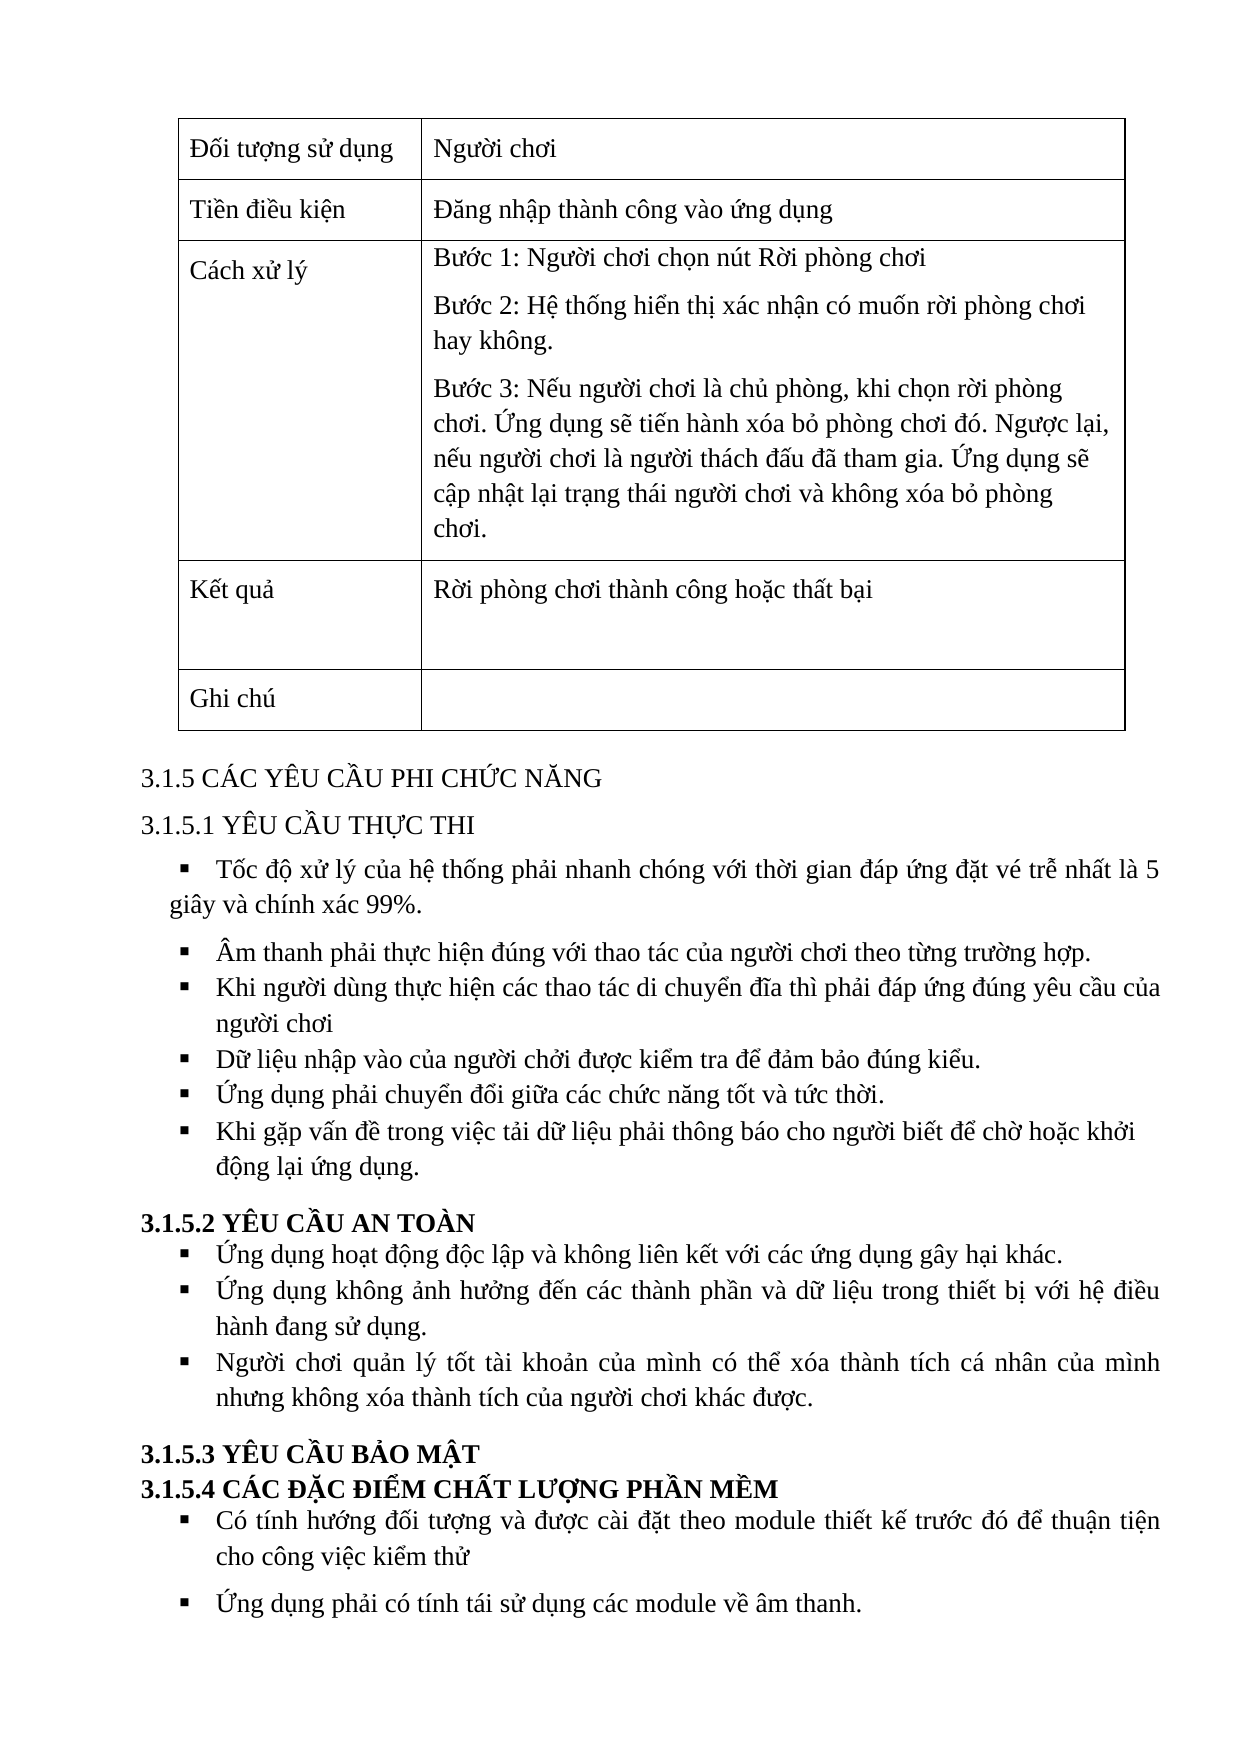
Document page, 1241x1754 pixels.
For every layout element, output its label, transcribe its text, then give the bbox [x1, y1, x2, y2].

list Ứng dụng không ảnh hưởng đến các thành phần và dữ liệu trong thiết bị với hệ điều hành đang sử dụng. [178, 1274, 1162, 1341]
table_cell Kết quả [179, 561, 421, 668]
subtitle 3.1.5.1 YÊU CẦU THỰC THI [141, 809, 1162, 841]
list Âm thanh phải thực hiện đúng với thao tác của người chơi theo từng trường hợp. [169, 936, 1162, 967]
table_cell Bước 1: Người chơi chọn nút Rời phòng chơi Bước 2: Hệ thống hiển thị xác nhận có muốn rời phòng chơi hay không. Bước 3: Nếu người chơi là chủ phòng, khi chọn rời phòng chơi. Ứng dụng sẽ tiến hành xóa bỏ phòng chơi đó. Ngược lại, nếu người chơi là người thách đấu đã tham gia. Ứng dụng sẽ cập nhật lại trạng thái người chơi và không xóa bỏ phòng chơi. [422, 241, 1124, 560]
table_cell Ghi chú [179, 670, 421, 729]
list Tốc độ xử lý của hệ thống phải nhanh chóng với thời gian đáp ứng đặt vé trễ nhất là 5 giây và chính xác 99%. [169, 853, 1162, 919]
table_cell Đăng nhập thành công vào ứng dụng [422, 180, 1124, 240]
list Khi gặp vấn đề trong việc tải dữ liệu phải thông báo cho người biết để chờ hoặc khởi động lại ứng dụng. [178, 1114, 1162, 1182]
list Ứng dụng phải có tính tái sử dụng các module về âm thanh. [178, 1587, 1162, 1618]
table_cell [422, 670, 1124, 729]
subtitle 3.1.5.4 CÁC ĐẶC ĐIỂM CHẤT LƯỢNG PHẦN MỀM [141, 1473, 1162, 1504]
list Ứng dụng phải chuyển đổi giữa các chức năng tốt và tức thời. [178, 1079, 1162, 1110]
table_cell Cách xử lý [179, 241, 421, 560]
list Có tính hướng đối tượng và được cài đặt theo module thiết kế trước đó để thuận tiện cho công việc kiểm thử [178, 1504, 1162, 1571]
table_cell Rời phòng chơi thành công hoặc thất bại [422, 561, 1124, 668]
list Khi người dùng thực hiện các thao tác di chuyển đĩa thì phải đáp ứng đúng yêu cầu của người chơi [178, 971, 1162, 1038]
table_cell Đối tượng sử dụng [179, 119, 421, 179]
subtitle 3.1.5.2 YÊU CẦU AN TOÀN [141, 1207, 1162, 1238]
table_cell Người chơi [422, 119, 1124, 179]
list Người chơi quản lý tốt tài khoản của mình có thể xóa thành tích cá nhân của mình nhưng không xóa thành tích của người chơi khác được. [178, 1346, 1162, 1413]
table_cell Tiền điều kiện [179, 180, 421, 240]
subtitle 3.1.5.3 YÊU CẦU BẢO MẬT [141, 1438, 1162, 1469]
subtitle 3.1.5 CÁC YÊU CẦU PHI CHỨC NĂNG [141, 762, 1162, 793]
list Ứng dụng hoạt động độc lập và không liên kết với các ứng dụng gây hại khác. [178, 1238, 1162, 1269]
list Dữ liệu nhập vào của người chởi được kiểm tra để đảm bảo đúng kiểu. [178, 1043, 1162, 1074]
